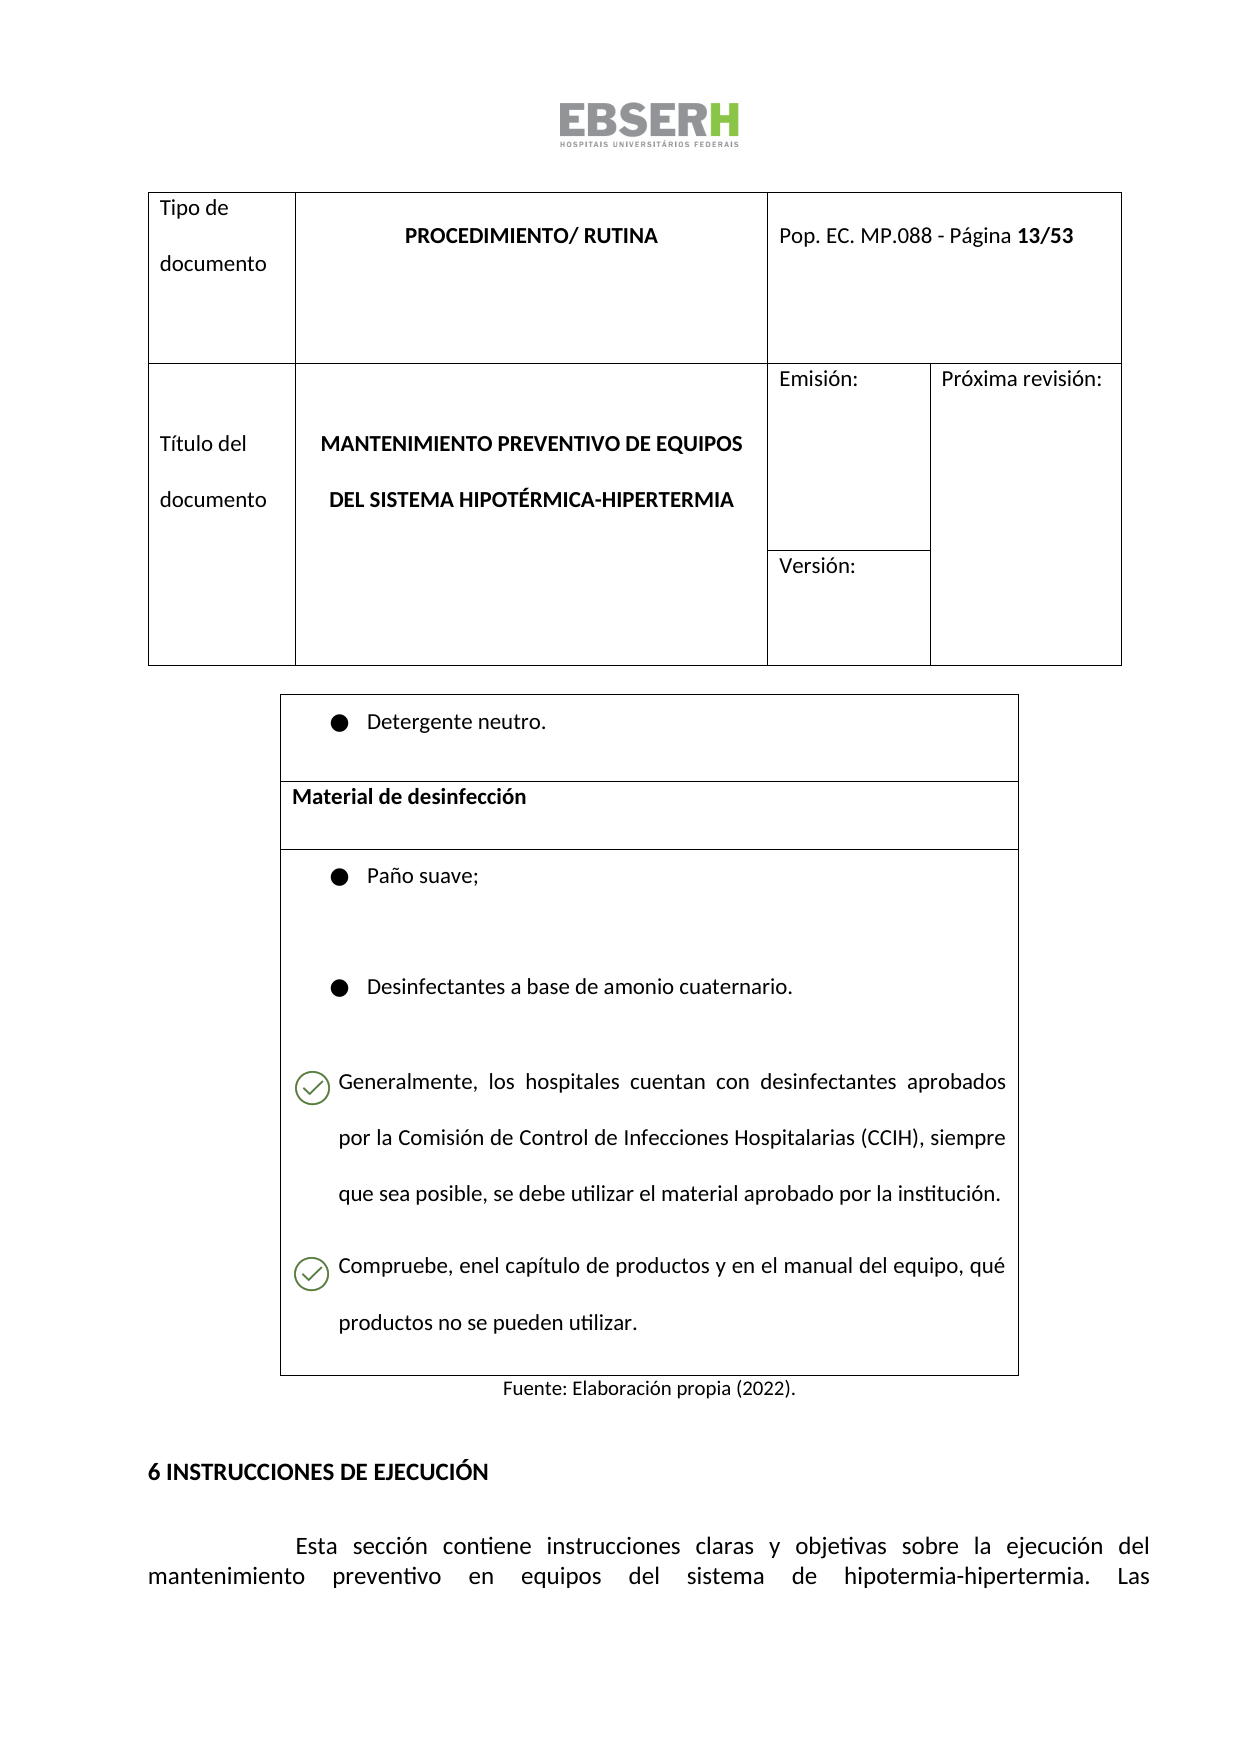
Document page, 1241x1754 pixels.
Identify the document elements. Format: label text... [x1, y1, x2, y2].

picture [558, 101, 741, 147]
subtitle 6 INSTRUCCIONES DE EJECUCIÓN [148, 1456, 1152, 1487]
table_cell Paño suave; Detergente neutro. [281, 695, 1018, 781]
table_cell Material de desinfección [281, 782, 1018, 849]
picture [290, 1253, 333, 1295]
table_cell Paño suave; Desinfectantes a base de amonio cuaternario. Generalmente, los hospitales cuentan con desinfectantes aprobados por la Comisión de Control de Infecciones Hospitalarias (CCIH), siempre que sea posible, se debe utilizar el material aprobado por la institución. Compruebe, enel capítulo de productos y en el manual del equipo, qué productos no se pueden utilizar. [281, 850, 1018, 1374]
text Fuente: Elaboración propia (2022). [148, 1376, 1152, 1401]
text Esta sección contiene instrucciones claras y objetivas sobre la ejecución del mantenimiento preventivo en equipos del sistema de hipotermia-hipertermia. Las comprobaciones de mantenimiento preventivo solo deben iniciarse después de la limpieza y desinfeccióndel equipo. [148, 1530, 1152, 1591]
picture [291, 1067, 333, 1109]
